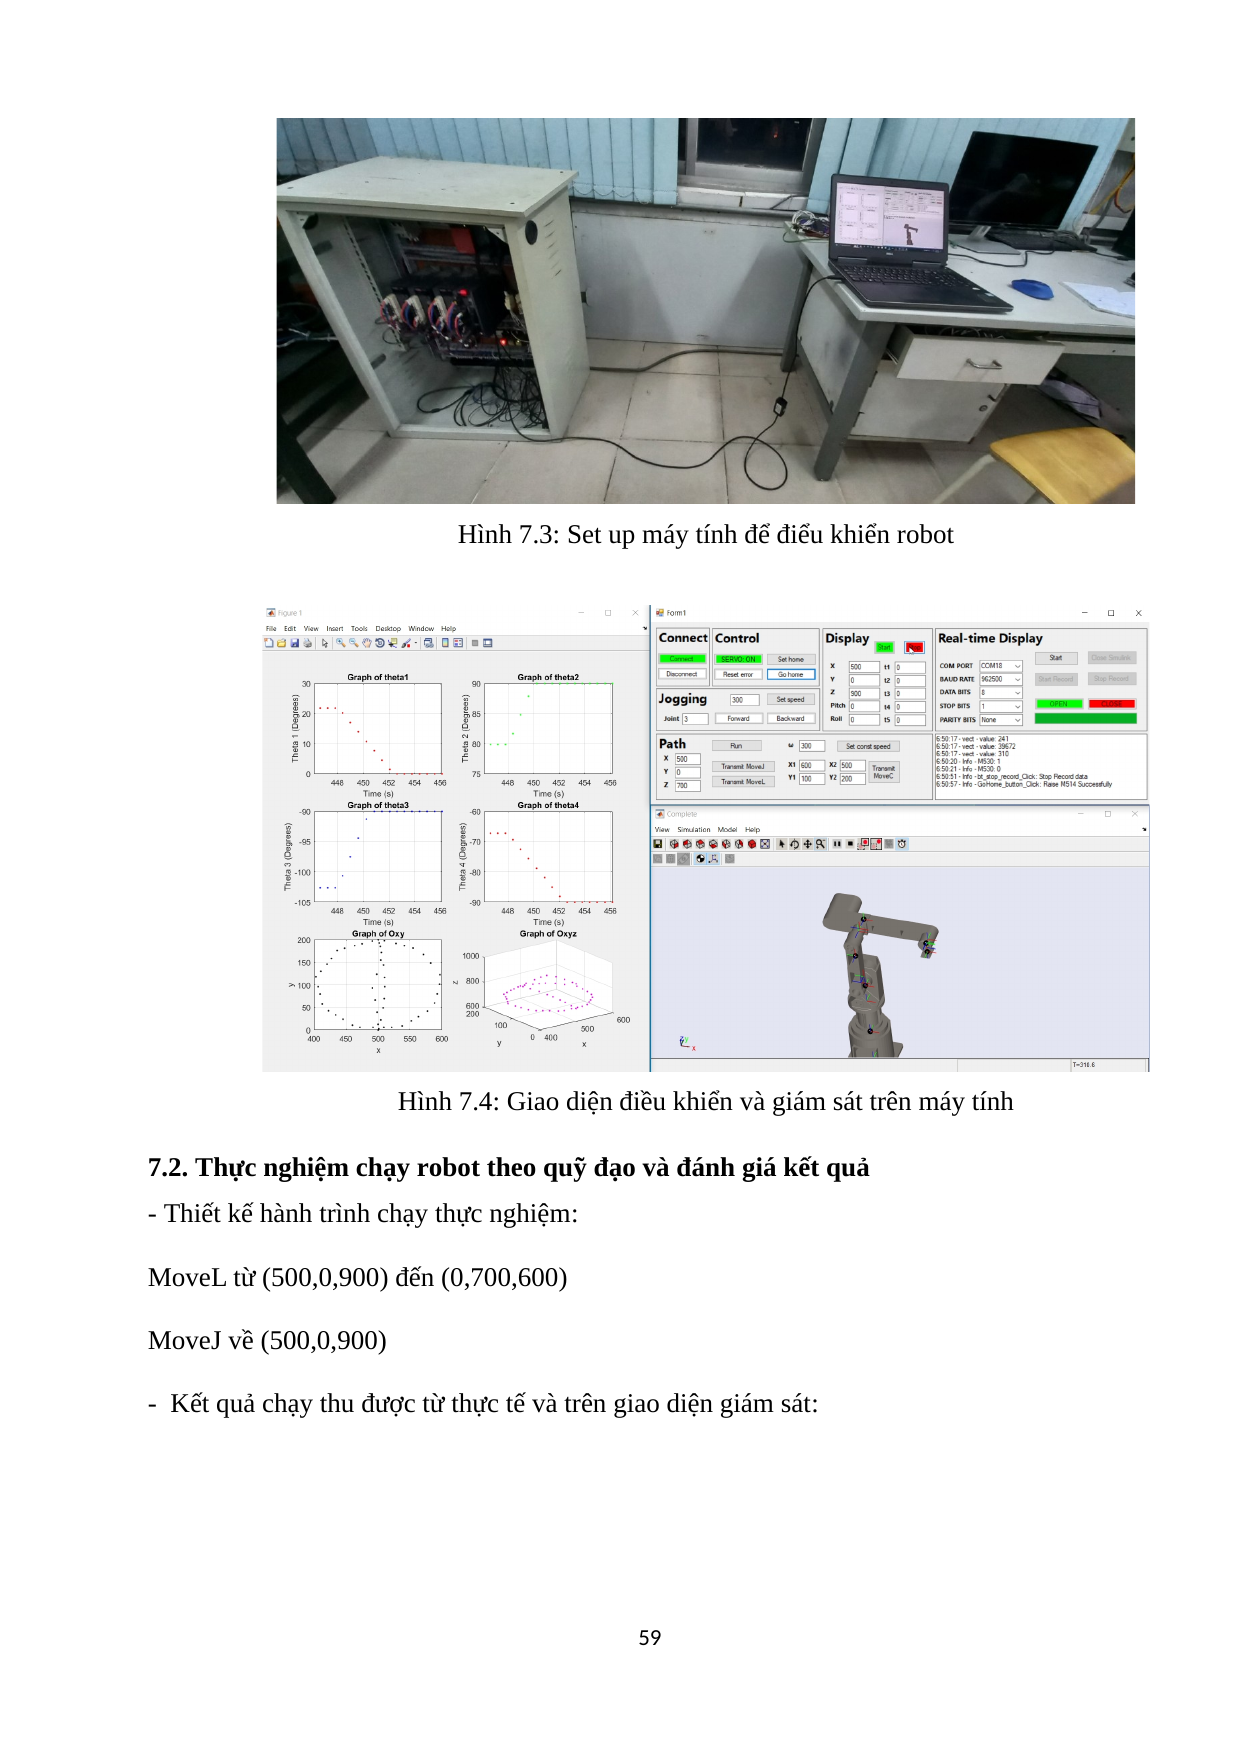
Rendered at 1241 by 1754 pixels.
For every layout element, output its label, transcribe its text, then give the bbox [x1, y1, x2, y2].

text MoveJ về (500,0,900) [148, 1324, 1152, 1355]
text MoveL từ (500,0,900) đến (0,700,600) [148, 1261, 1152, 1292]
list Hình 7.4: Giao diện điều khiển và giám sát trên máy tính [260, 1086, 1152, 1117]
picture [262, 605, 1150, 1072]
picture [276, 118, 1136, 504]
list Hình 7.3: Set up máy tính để điểu khiển robot [260, 518, 1152, 549]
subtitle 7.2. Thực nghiệm chạy robot theo quỹ đạo và đánh giá kết quả [148, 1151, 1152, 1182]
text - Kết quả chạy thu được từ thực tế và trên giao diện giám sát: [148, 1388, 1152, 1419]
text - Thiết kế hành trình chạy thực nghiệm: [148, 1198, 1152, 1229]
